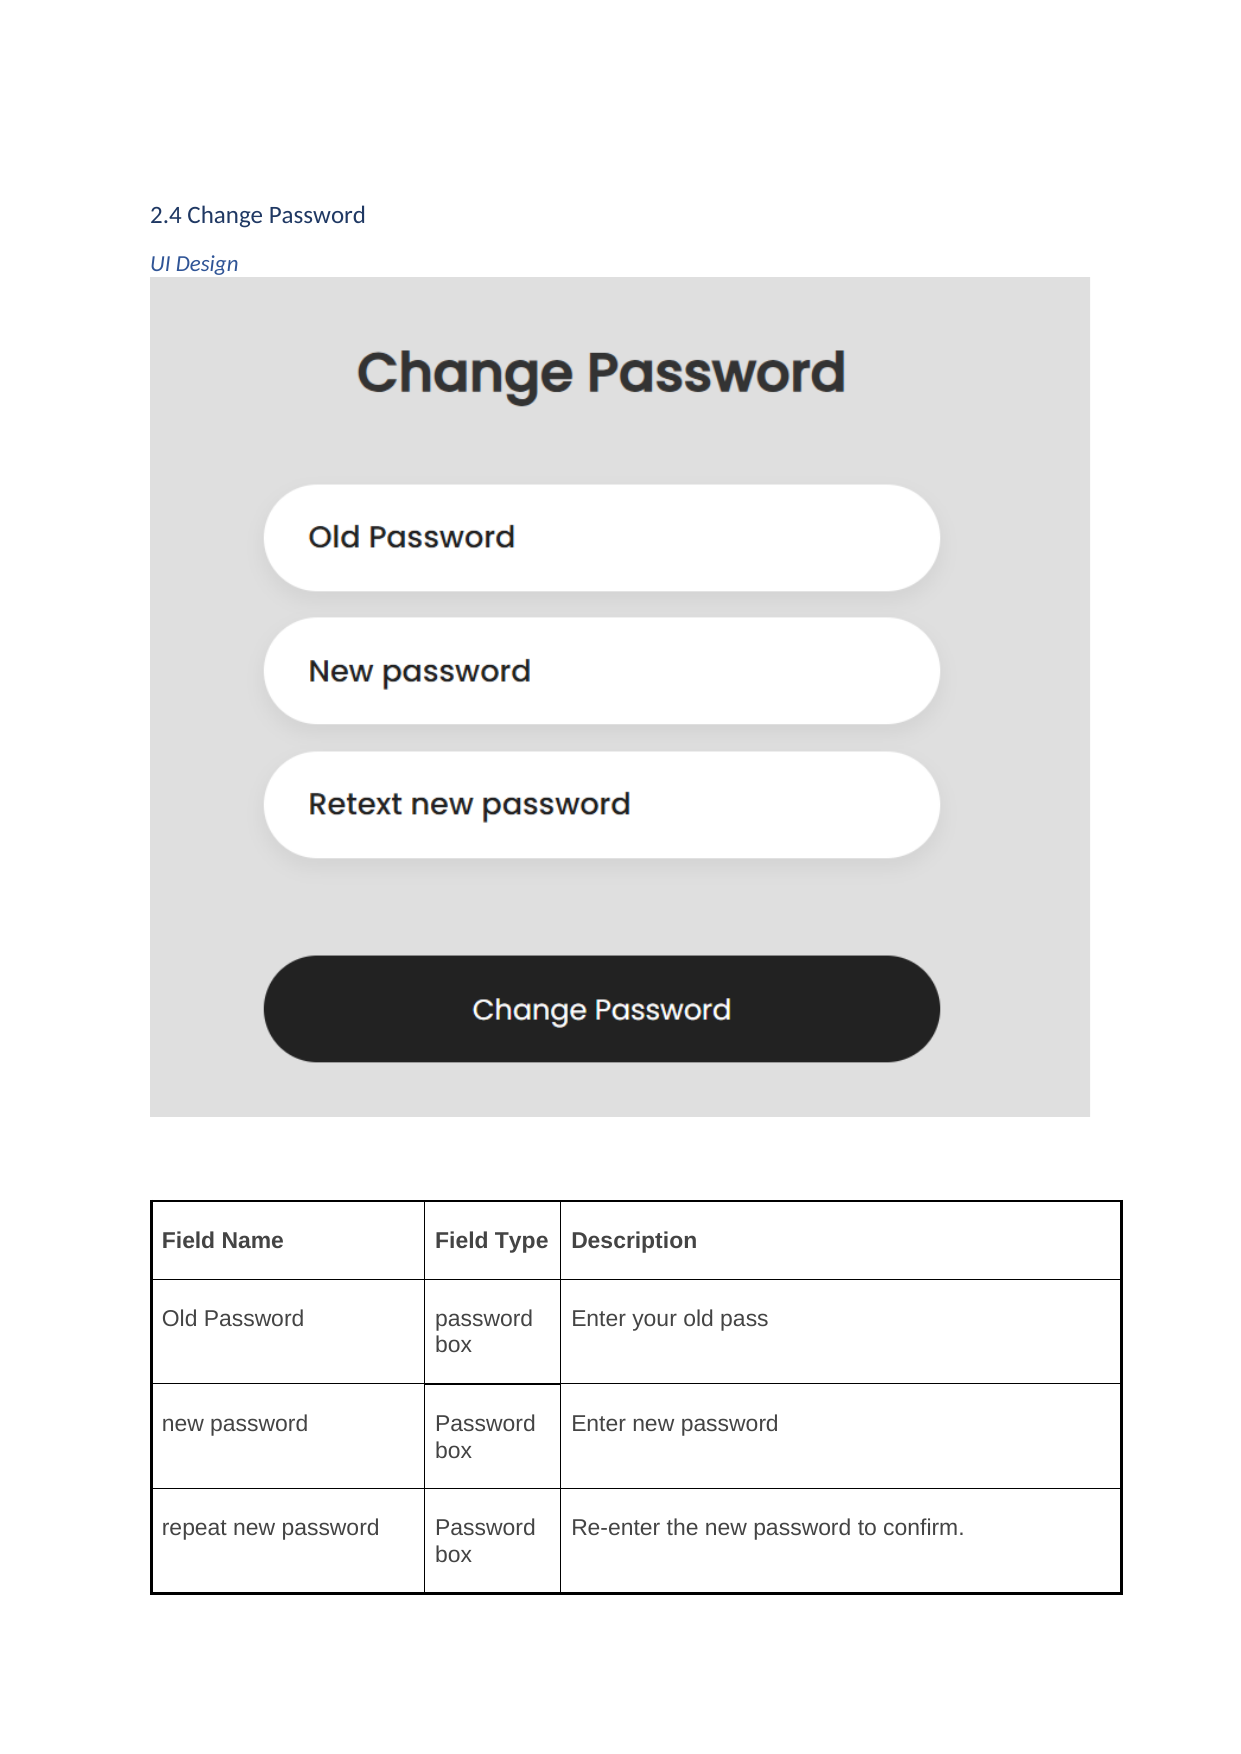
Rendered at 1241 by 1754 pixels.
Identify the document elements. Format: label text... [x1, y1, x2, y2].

picture [150, 277, 1091, 1117]
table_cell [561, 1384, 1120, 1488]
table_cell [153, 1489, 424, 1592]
subtitle UI Design [150, 249, 1090, 277]
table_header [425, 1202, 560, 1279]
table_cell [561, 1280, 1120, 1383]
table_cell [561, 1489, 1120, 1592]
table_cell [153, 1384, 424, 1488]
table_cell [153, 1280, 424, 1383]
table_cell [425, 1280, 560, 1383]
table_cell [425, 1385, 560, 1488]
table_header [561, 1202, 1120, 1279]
subtitle 2.4 Change Password [150, 199, 1090, 230]
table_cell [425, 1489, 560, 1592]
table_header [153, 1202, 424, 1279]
